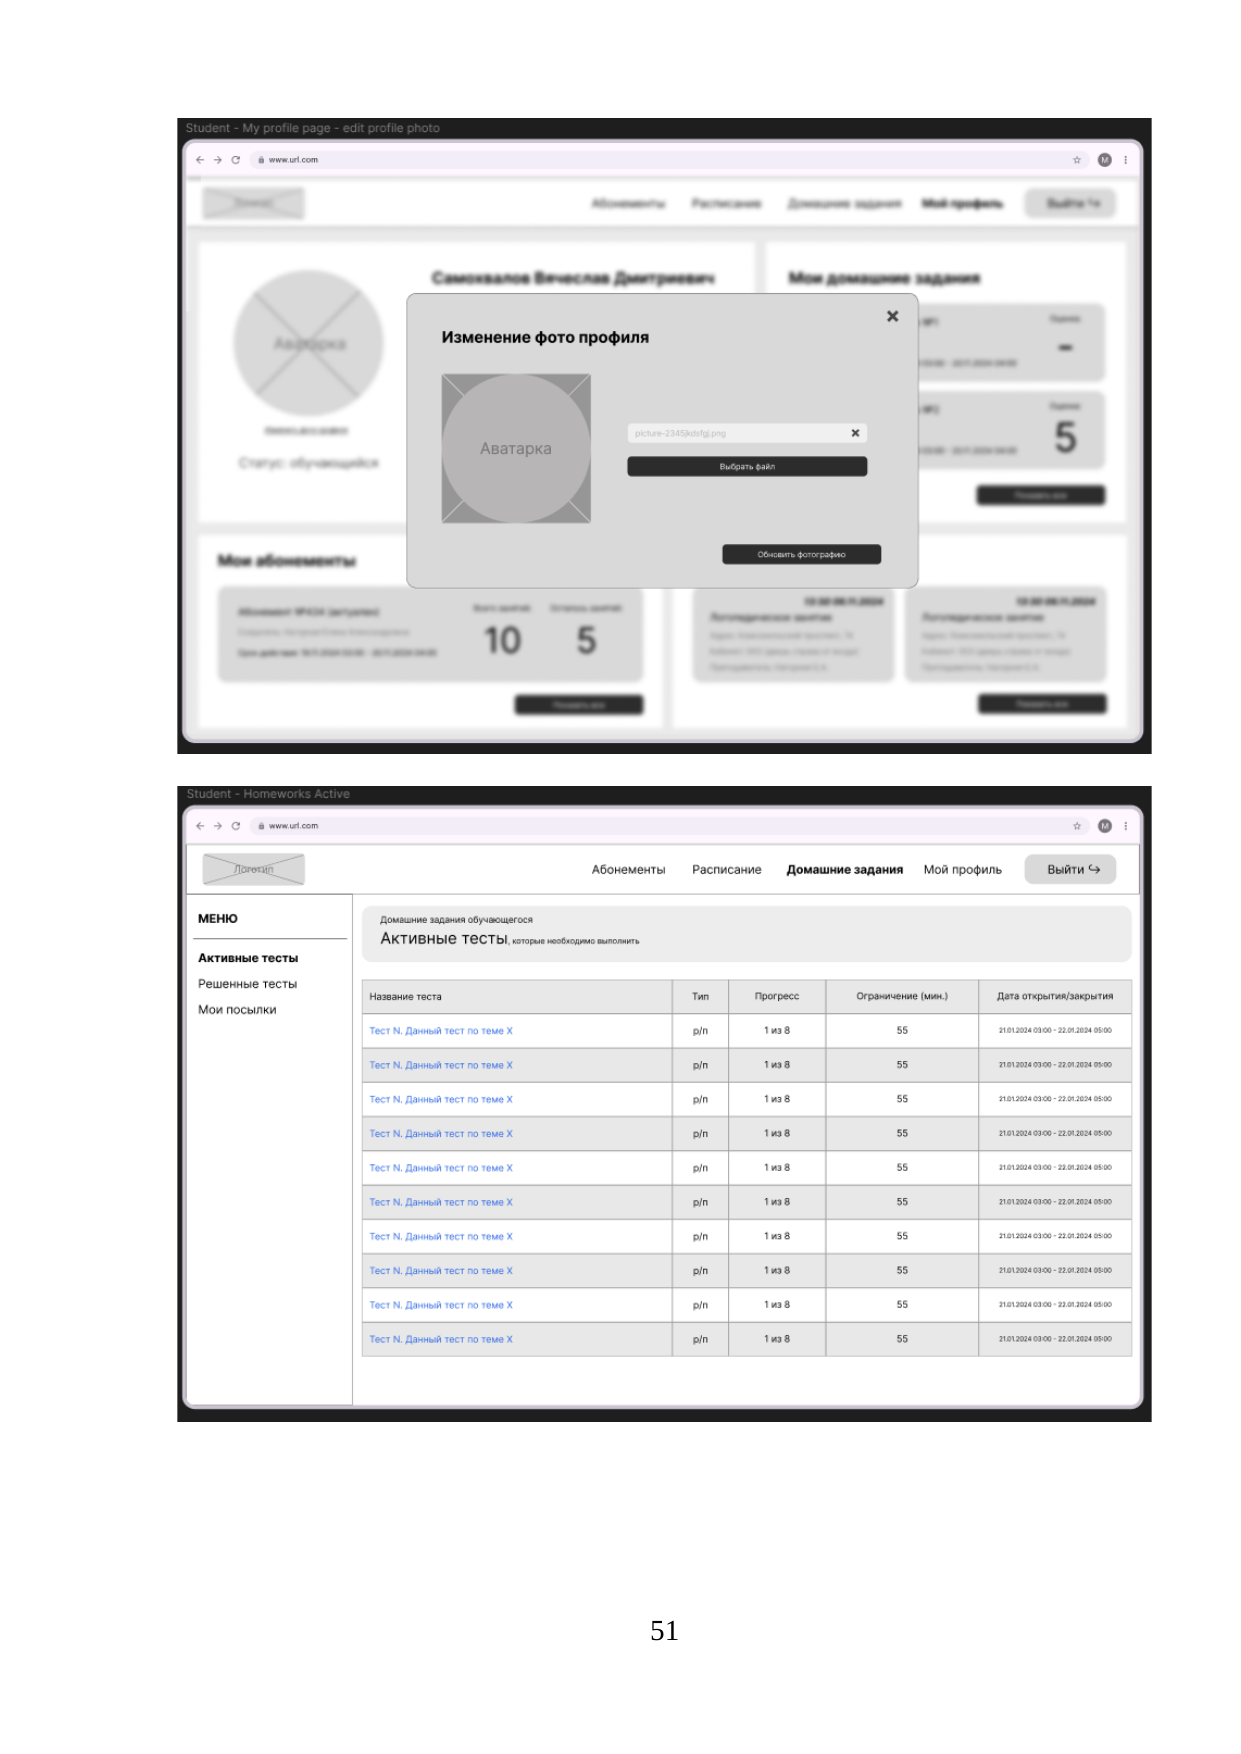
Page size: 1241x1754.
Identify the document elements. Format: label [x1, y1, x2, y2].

picture [177, 786, 1152, 1422]
picture [177, 118, 1152, 754]
